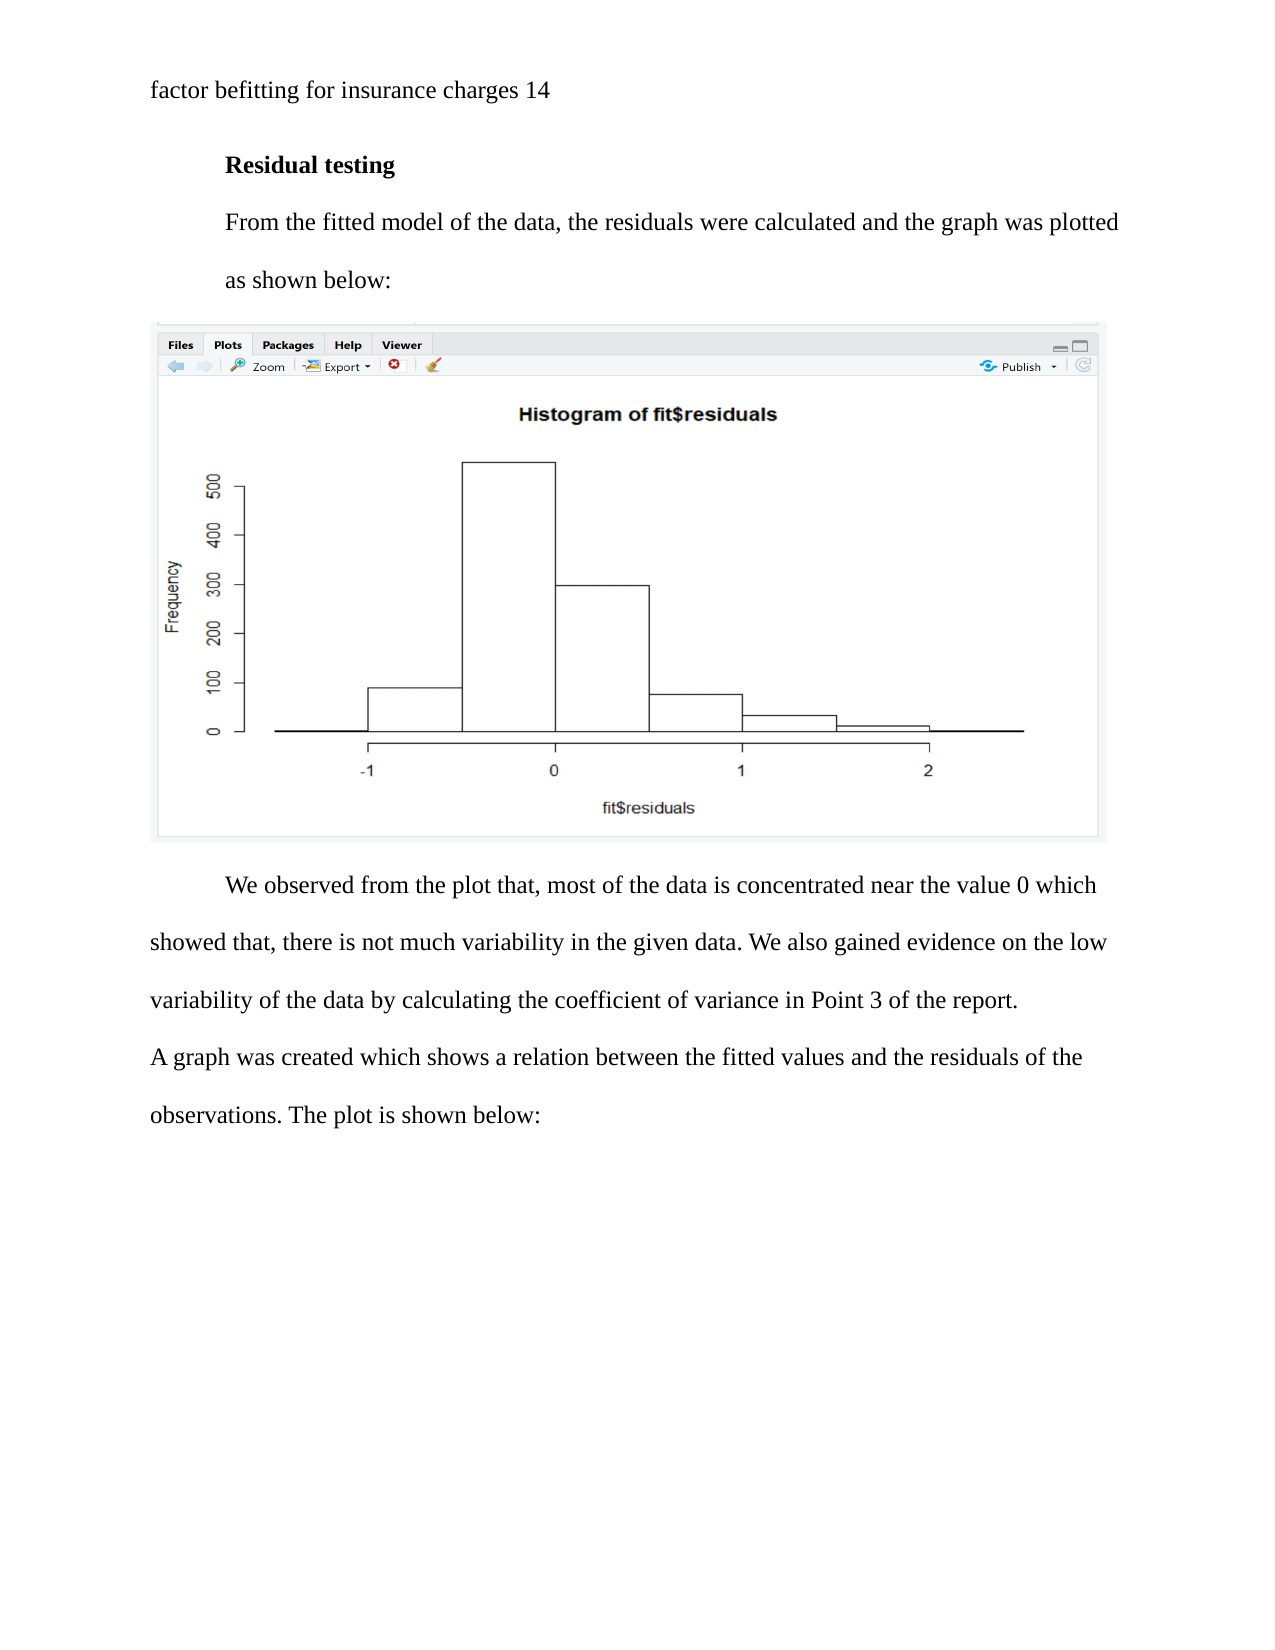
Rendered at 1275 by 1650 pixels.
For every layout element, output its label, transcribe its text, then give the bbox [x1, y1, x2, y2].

title A graph was created which shows a relation between the fitted values and the residuals of the observations. The plot is shown below: [150, 1042, 1125, 1129]
subtitle Residual testing [150, 150, 1125, 179]
title We observed from the plot that, most of the data is concentrated near the value 0 which showed that, there is not much variability in the given data. We also gained evidence on the low variability of the data by calculating the coefficient of variance in Point 3 of the report. [150, 870, 1125, 1014]
title From the fitted model of the data, the residuals were calculated and the graph was plotted as shown below: [225, 207, 1125, 294]
picture [150, 322, 1107, 842]
